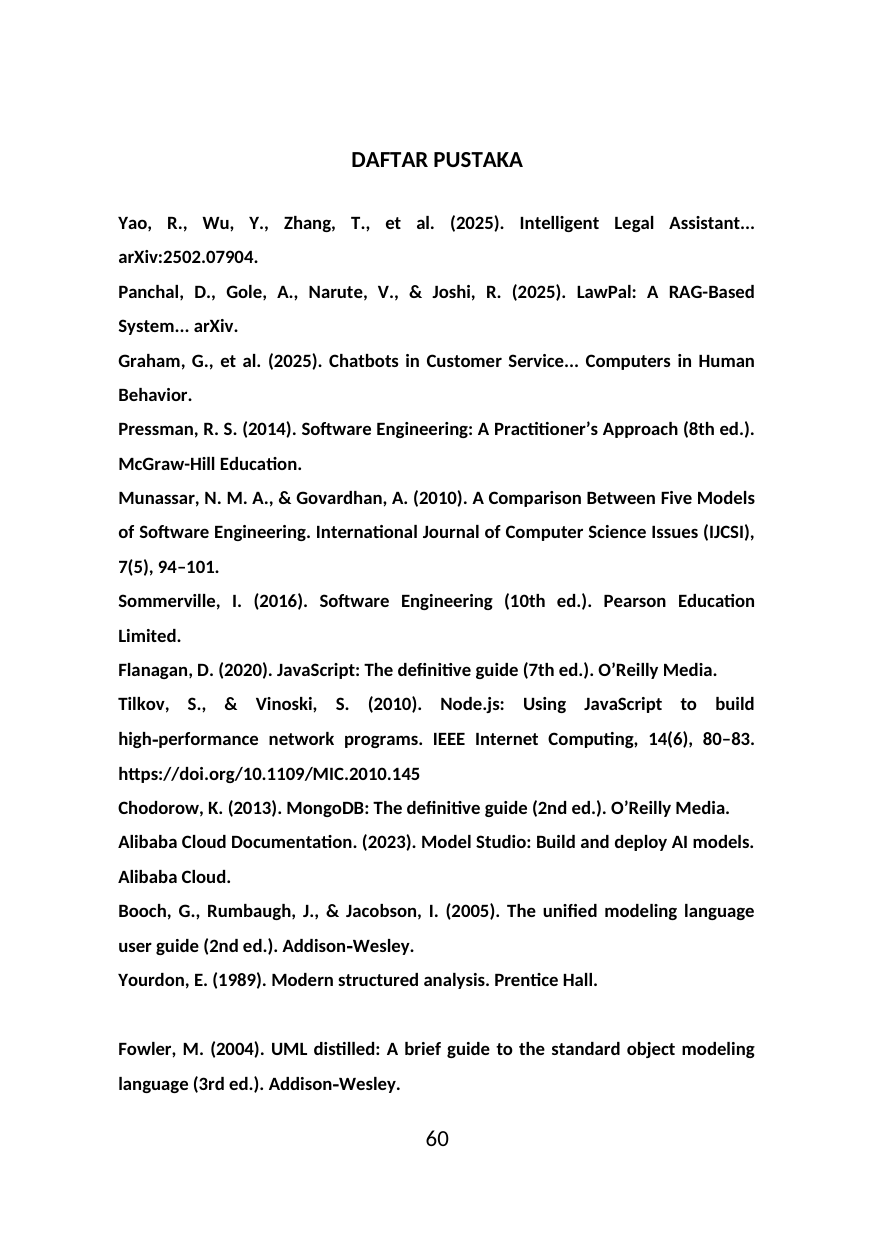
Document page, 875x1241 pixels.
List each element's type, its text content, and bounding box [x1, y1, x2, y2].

text Flanagan, D. (2020). JavaScript: The definitive guide (7th ed.). O’Reilly Media. [118, 658, 756, 681]
text Panchal, D., Gole, A., Narute, V., & Joshi, R. (2025). LawPal: A RAG-Based System... arXiv. [118, 280, 756, 337]
text Graham, G., et al. (2025). Chatbots in Customer Service... Computers in Human Behavior. [118, 349, 756, 406]
text Tilkov, S., & Vinoski, S. (2010). Node.js: Using JavaScript to build high‑performance network programs. IEEE Internet Computing, 14(6), 80–83. https://doi.org/10.1109/MIC.2010.145 [118, 692, 756, 784]
text Chodorow, K. (2013). MongoDB: The definitive guide (2nd ed.). O’Reilly Media. [118, 796, 756, 819]
text Alibaba Cloud Documentation. (2023). Model Studio: Build and deploy AI models. Alibaba Cloud. [118, 830, 756, 888]
text Munassar, N. M. A., & Govardhan, A. (2010). A Comparison Between Five Models of Software Engineering. International Journal of Computer Science Issues (IJCSI), 7(5), 94–101. [118, 486, 756, 578]
text Yourdon, E. (1989). Modern structured analysis. Prentice Hall. [118, 968, 756, 991]
text Yao, R., Wu, Y., Zhang, T., et al. (2025). Intelligent Legal Assistant... arXiv:2502.07904. [118, 211, 756, 268]
text Booch, G., Rumbaugh, J., & Jacobson, I. (2005). The unified modeling language user guide (2nd ed.). Addison‑Wesley. [118, 899, 756, 957]
text Pressman, R. S. (2014). Software Engineering: A Practitioner’s Approach (8th ed.). McGraw-Hill Education. [118, 417, 756, 475]
text Fowler, M. (2004). UML distilled: A brief guide to the standard object modeling language (3rd ed.). Addison‑Wesley. [118, 1037, 756, 1095]
text Sommerville, I. (2016). Software Engineering (10th ed.). Pearson Education Limited. [118, 589, 756, 647]
subtitle DAFTAR PUSTAKA [118, 145, 756, 173]
